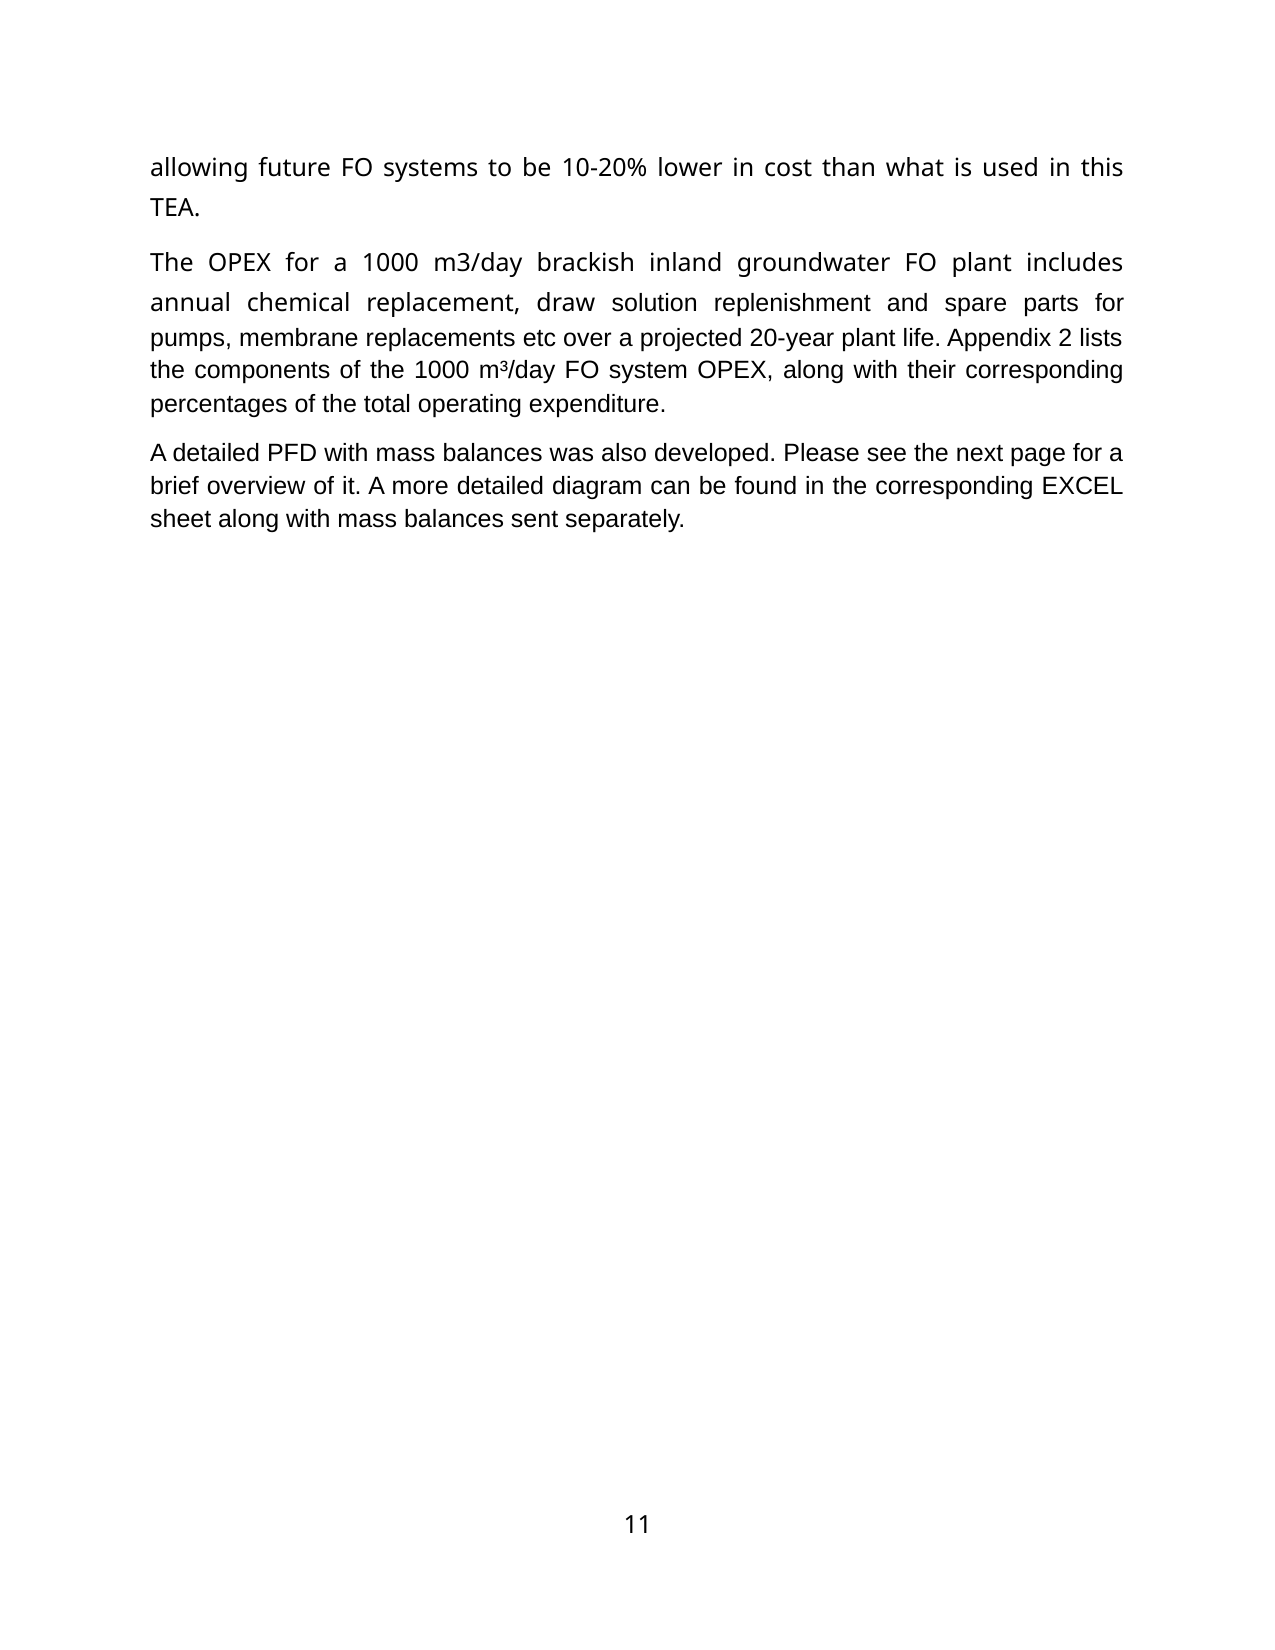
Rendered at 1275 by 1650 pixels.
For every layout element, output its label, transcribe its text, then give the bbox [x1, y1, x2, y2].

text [150, 150, 1125, 223]
text The OPEX for a 1000 m3/day brackish inland groundwater FO plant includes annual chemical replacement, draw solution replenishment and spare parts for pumps, membrane replacements etc over a projected 20-year plant life. Appendix 2 lists the components of the 1000 m³/day FO system OPEX, along with their corresponding percentages of the total operating expenditure. [150, 245, 1125, 417]
text A detailed PFD with mass balances was also developed. Please see the next page for a brief overview of it. A more detailed diagram can be found in the corresponding EXCEL sheet along with mass balances sent separately. [150, 438, 1125, 533]
